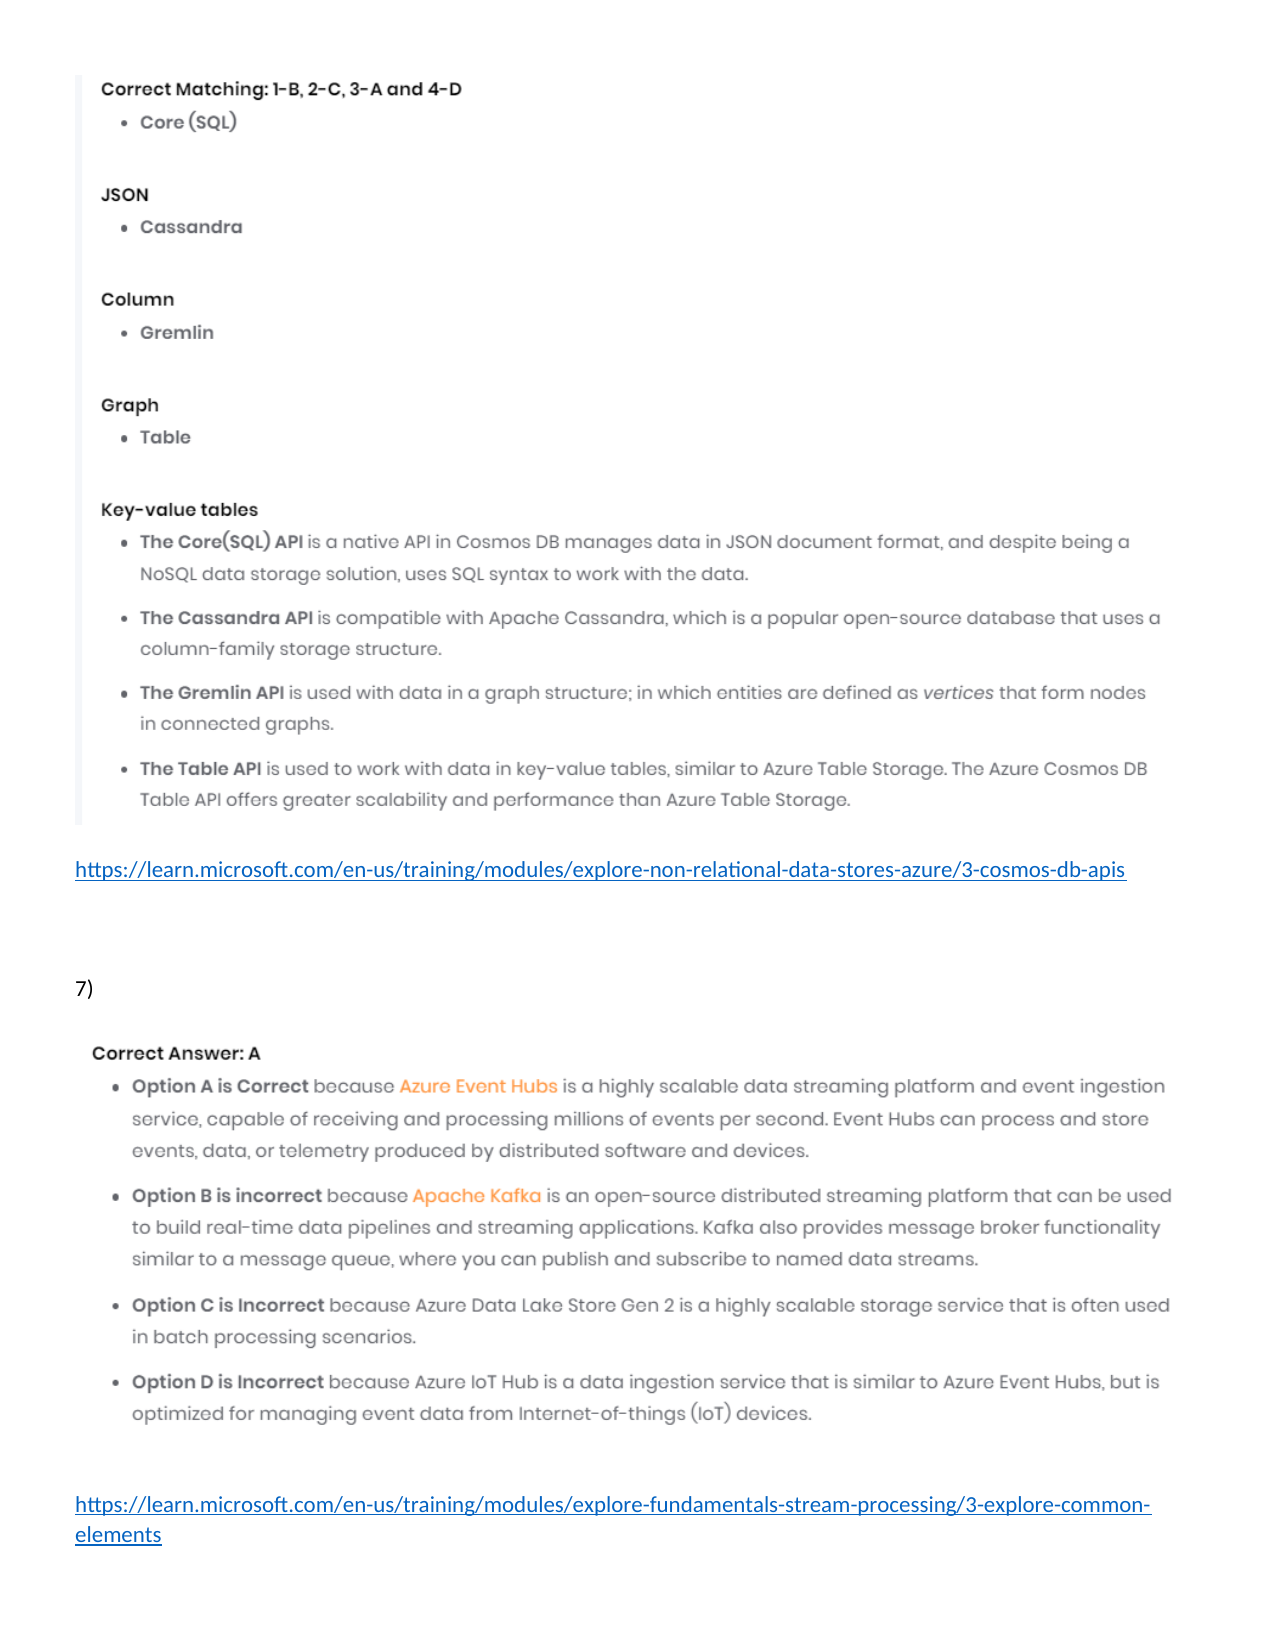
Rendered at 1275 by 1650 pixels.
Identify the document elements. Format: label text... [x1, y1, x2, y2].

text 7) [75, 974, 1200, 1002]
picture [75, 1033, 1200, 1459]
text https://learn.microsoft.com/en-us/training/modules/explore-fundamentals-stream-processing/3-explore-common-elements [75, 1490, 1200, 1548]
text https://learn.microsoft.com/en-us/training/modules/explore-non-relational-data-stores-azure/3-cosmos-db-apis [75, 856, 1200, 884]
picture [75, 75, 1200, 825]
